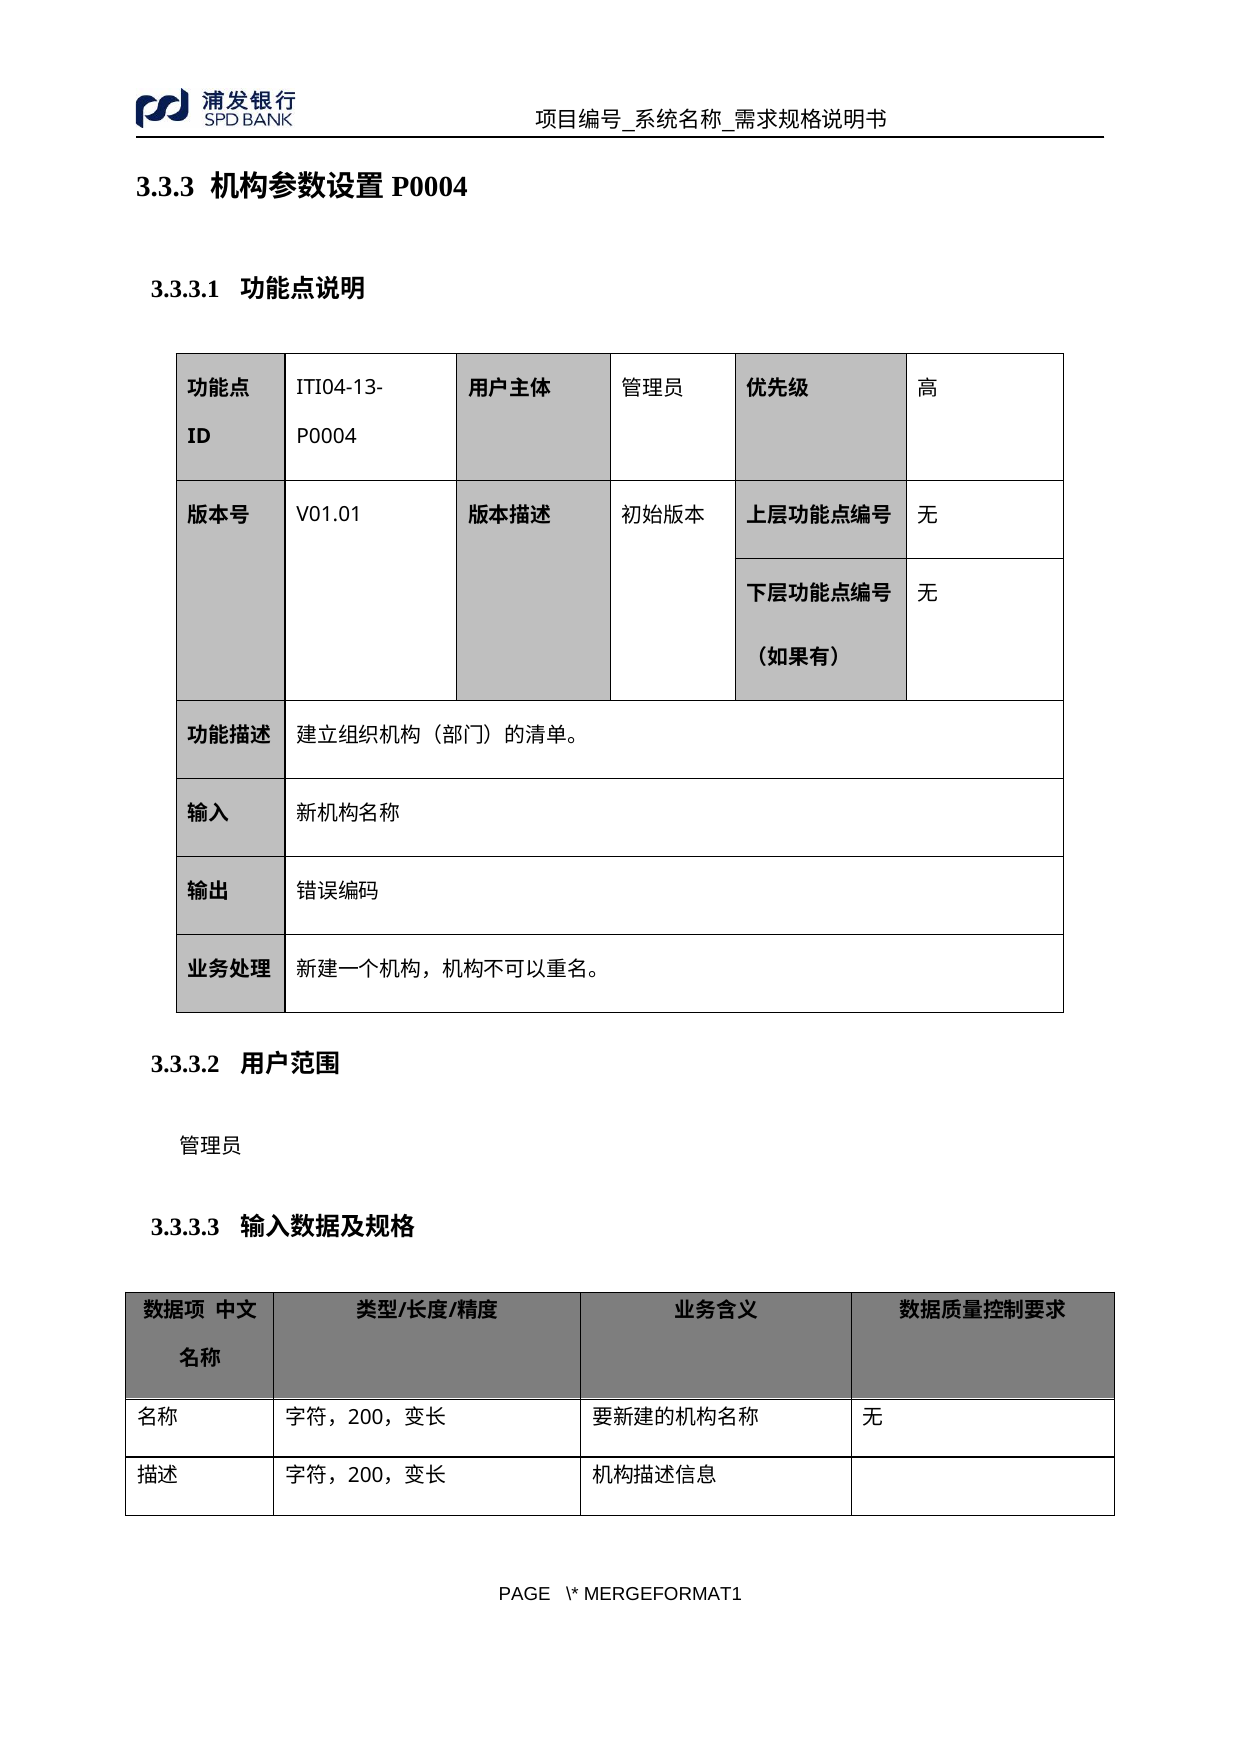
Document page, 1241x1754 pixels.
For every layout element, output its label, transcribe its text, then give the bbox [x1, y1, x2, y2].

table_cell 机构描述信息 [581, 1458, 851, 1514]
table_cell 建立组织机构（部门）的清单。 [286, 701, 1063, 778]
table_cell 新建一个机构，机构不可以重名。 [286, 935, 1063, 1012]
subtitle 机构参数设置 P0004 [136, 151, 1104, 216]
table_header 类型/长度/精度 [274, 1293, 580, 1398]
picture [135, 88, 296, 128]
table_cell 无 [907, 559, 1063, 700]
subtitle 用户范围 [151, 1029, 1104, 1094]
table_cell 无 [907, 481, 1063, 558]
table_cell 初始版本 [611, 481, 735, 700]
table_header ITI04-13- P0004 [286, 354, 456, 480]
table_header 功能点ID [177, 354, 284, 480]
table_cell 描述 [126, 1458, 273, 1514]
table_cell 字符，200，变长 [274, 1400, 580, 1456]
table_cell 版本描述 [457, 481, 610, 700]
table_cell 名称 [126, 1400, 273, 1456]
table_cell 业务处理 [177, 935, 284, 1012]
table_header 用户主体 [457, 354, 610, 480]
subtitle 功能点说明 [151, 254, 1104, 319]
table_cell 功能描述 [177, 701, 284, 778]
table_cell 输入 [177, 779, 284, 856]
table_header 高 [907, 354, 1063, 480]
table_cell 新机构名称 [286, 779, 1063, 856]
table_cell 要新建的机构名称 [581, 1400, 851, 1456]
table_cell 上层功能点编号 [736, 481, 906, 558]
text 管理员 [136, 1128, 1104, 1161]
table_header 优先级 [736, 354, 906, 480]
table_cell V01.01 [286, 481, 456, 700]
table_header 业务含义 [581, 1293, 851, 1398]
table_header 管理员 [611, 354, 735, 480]
table_cell 错误编码 [286, 857, 1063, 934]
table_cell 字符，200，变长 [274, 1458, 580, 1514]
table_cell 版本号 [177, 481, 284, 700]
table_cell [852, 1458, 1114, 1514]
table_cell 下层功能点编号 （如果有） [736, 559, 906, 700]
table_header 数据项 中文名称 [126, 1293, 273, 1398]
table_cell 输出 [177, 857, 284, 934]
table_cell 无 [852, 1400, 1114, 1456]
table_header 数据质量控制要求 [852, 1293, 1114, 1398]
subtitle 输入数据及规格 [151, 1192, 1104, 1257]
